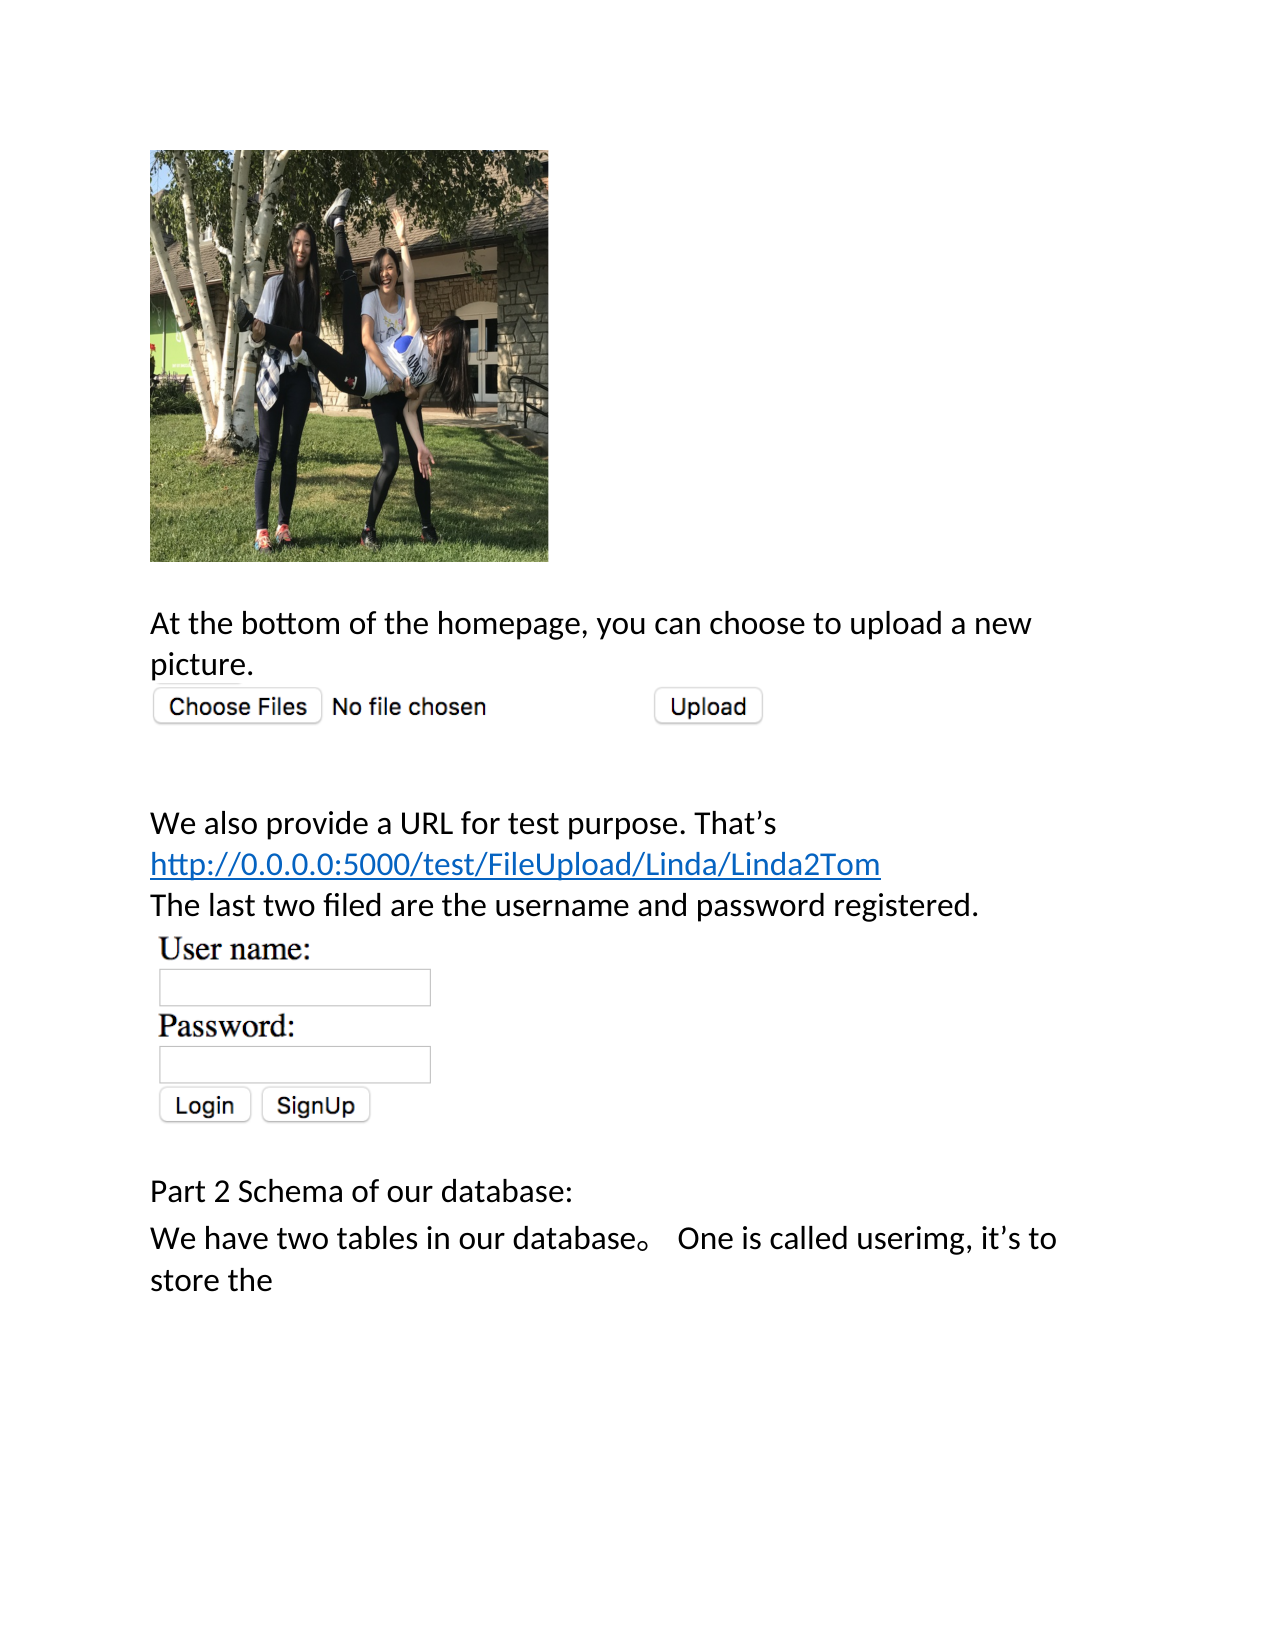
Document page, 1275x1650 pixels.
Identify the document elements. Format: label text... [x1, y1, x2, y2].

picture [150, 150, 549, 562]
picture [150, 683, 790, 762]
picture [150, 924, 480, 1170]
text We have two tables in our database。 One is called userimg, it’s to store the [150, 1211, 1125, 1300]
text We also provide a URL for test purpose. That’s http://0.0.0.0:5000/test/FileUpload/Linda/Linda2Tom [150, 802, 1125, 883]
text Part 2 Schema of our database: [150, 1170, 1125, 1211]
text The last two filed are the username and password registered. [150, 883, 1125, 924]
text At the bottom of the homepage, you can choose to upload a new picture. [150, 602, 1125, 684]
